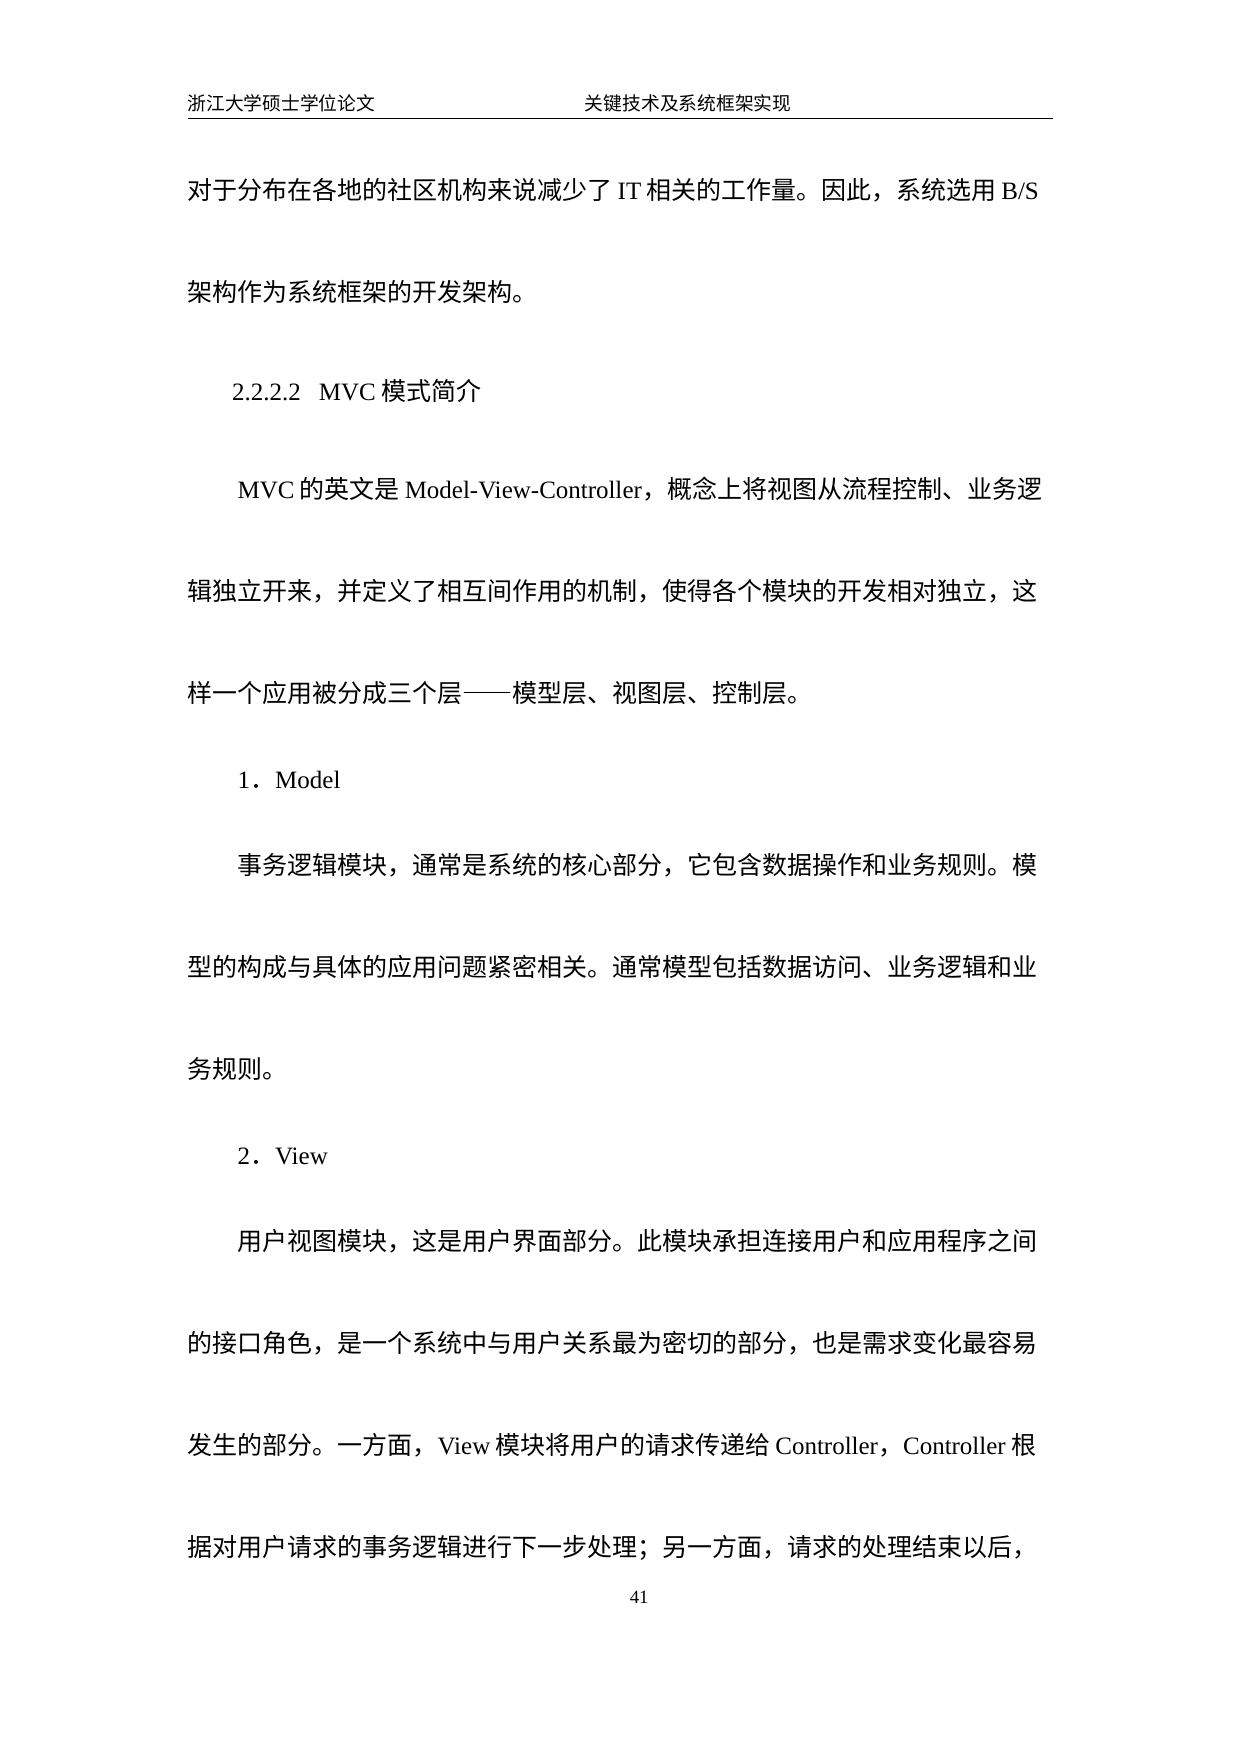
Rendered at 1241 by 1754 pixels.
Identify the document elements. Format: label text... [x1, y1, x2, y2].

text 1．Model [187, 744, 1053, 812]
text MVC的英文是Model-View-Controller，概念上将视图从流程控制、业务逻辑独立开来，并定义了相互间作用的机制，使得各个模块的开发相对独立，这样一个应用被分成三个层——模型层、视图层、控制层。 [187, 454, 1053, 726]
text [187, 1206, 1053, 1579]
text 事务逻辑模块，通常是系统的核心部分，它包含数据操作和业务规则。模型的构成与具体的应用问题紧密相关。通常模型包括数据访问、业务逻辑和业务规则。 [187, 830, 1053, 1101]
subtitle MVC模式简介 [187, 355, 1053, 423]
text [187, 155, 1053, 325]
text 2．View [187, 1119, 1053, 1187]
